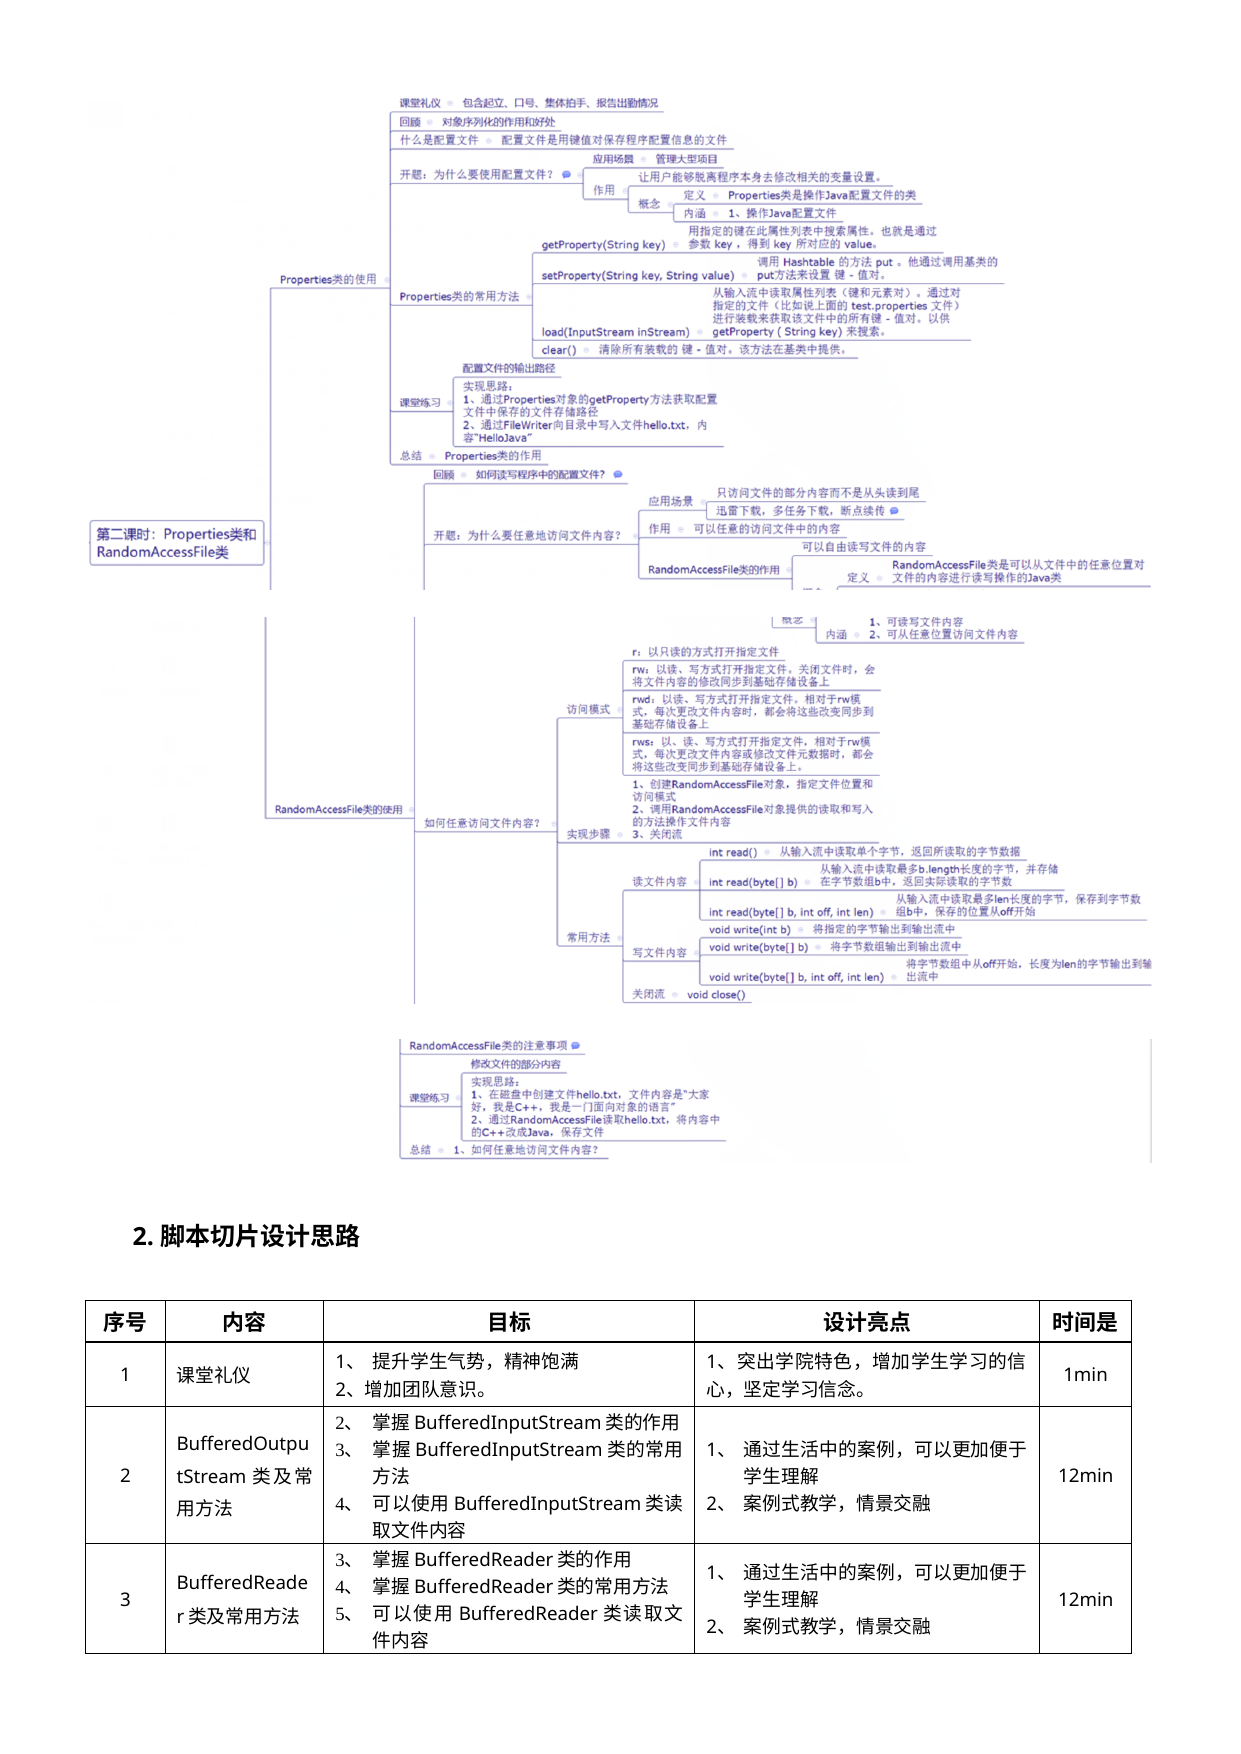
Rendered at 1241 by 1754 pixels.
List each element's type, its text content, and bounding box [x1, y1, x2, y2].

table_header 设计亮点 [695, 1301, 1039, 1341]
table_cell 掌握BufferedReader类的作用 掌握BufferedReader类的常用方法 可以使用BufferedReader类读取文件内容 [324, 1544, 694, 1653]
picture [88, 1039, 1152, 1163]
table_header 内容 [166, 1301, 323, 1341]
table_header 目标 [324, 1301, 694, 1341]
table_cell 1、突出学院特色，增加学生学习的信心，坚定学习信念。 [695, 1343, 1039, 1406]
table_cell 提升学生气势，精神饱满 2、增加团队意识。 [324, 1343, 694, 1406]
table_cell 2 [86, 1407, 165, 1543]
table_cell 1min [1040, 1343, 1131, 1406]
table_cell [695, 1544, 1039, 1653]
table_cell 课堂礼仪 [166, 1343, 323, 1406]
table_cell 通过生活中的案例，可以更加便于学生理解 案例式教学，情景交融 [695, 1407, 1039, 1543]
table_header 序号 [86, 1301, 165, 1341]
table_cell 1 [86, 1343, 165, 1406]
table_cell 12min [1040, 1407, 1131, 1543]
picture [88, 97, 1152, 590]
text 2. 脚本切片设计思路 [132, 1202, 1152, 1267]
table_cell BufferedOutputStream类及常用方法 [166, 1407, 323, 1543]
table_cell 12min [1040, 1544, 1131, 1653]
table_cell 掌握BufferedInputStream类的作用 掌握BufferedInputStream类的常用方法 可以使用BufferedInputStream类读取文件内容 [324, 1407, 694, 1543]
table_cell BufferedReader类及常用方法 [166, 1544, 323, 1653]
picture [88, 617, 1152, 1004]
table_header 时间是 [1040, 1301, 1131, 1341]
table_cell 3 [86, 1544, 165, 1653]
